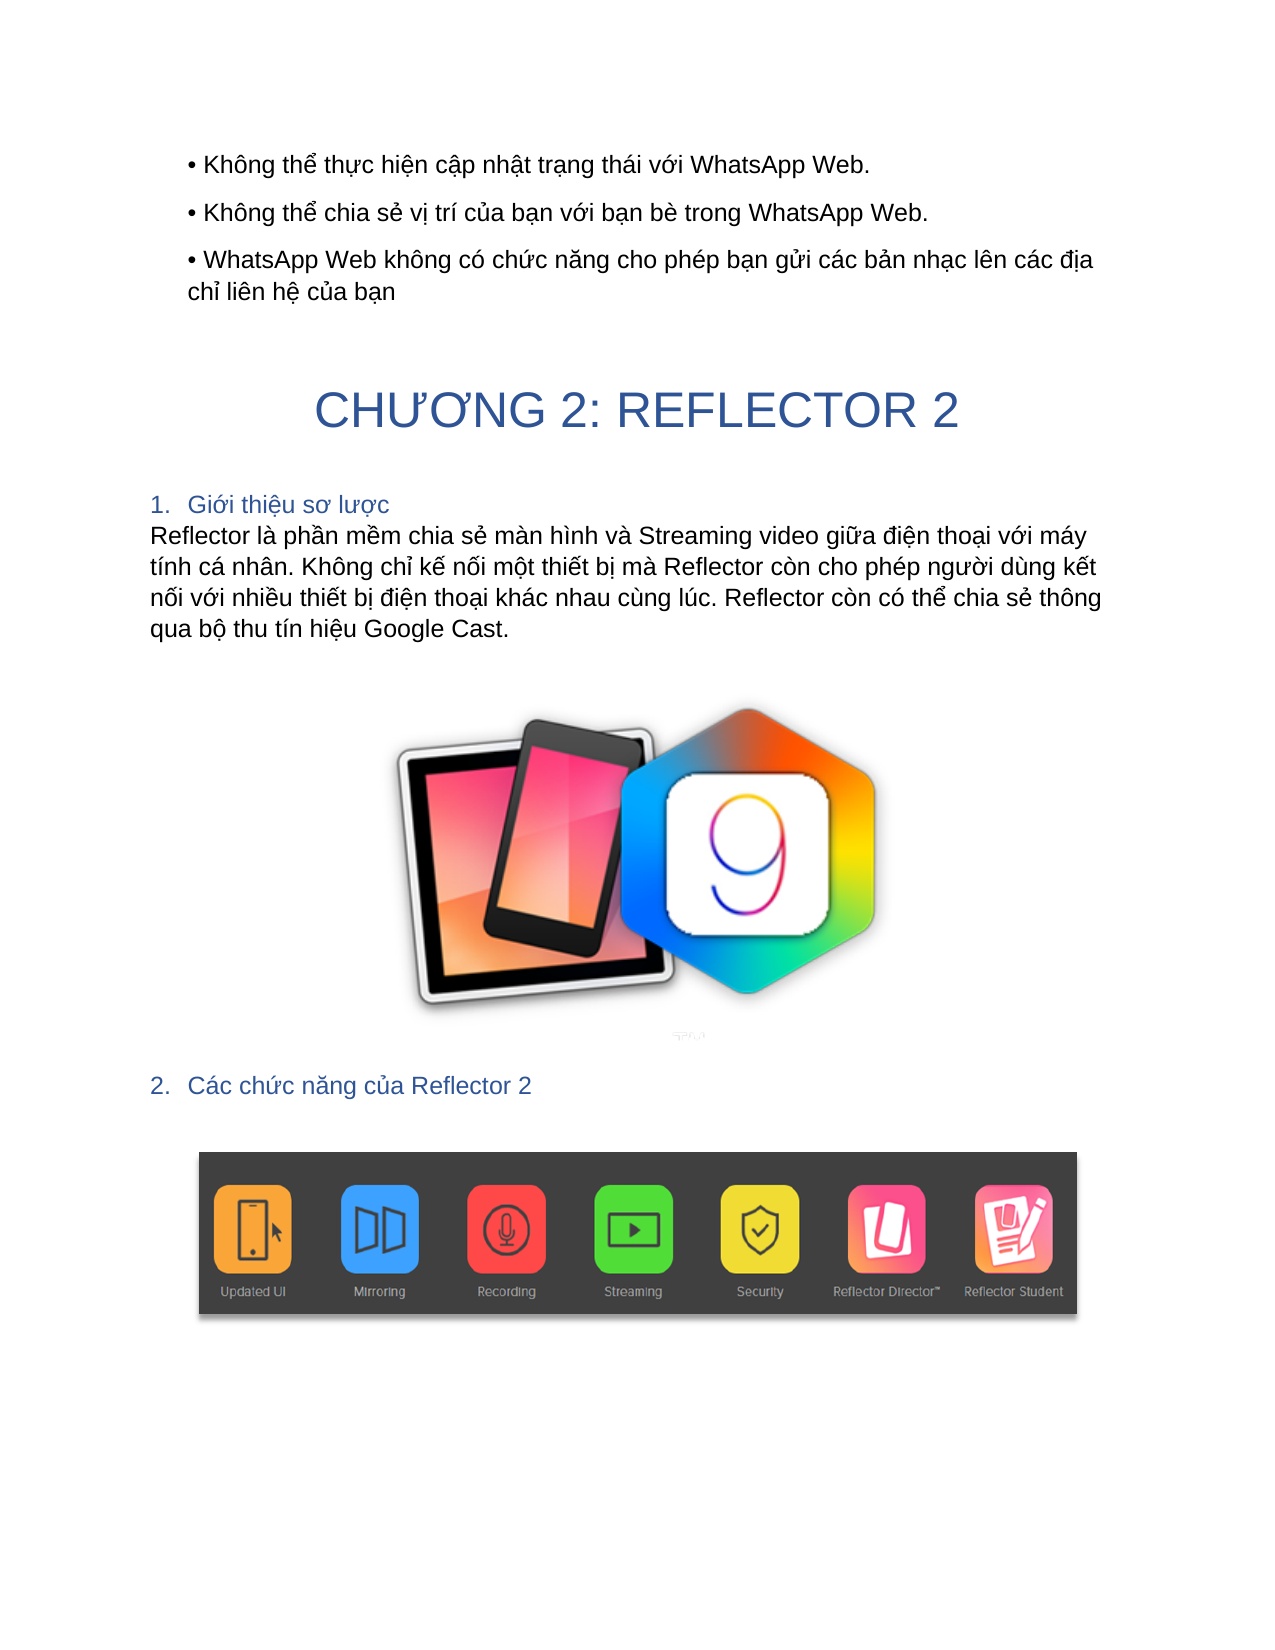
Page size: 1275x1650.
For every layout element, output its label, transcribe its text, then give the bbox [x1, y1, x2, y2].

text • Không thể chia sẻ vị trí của bạn với bạn bè trong WhatsApp Web. [187, 198, 1125, 226]
text • WhatsApp Web không có chức năng cho phép bạn gửi các bản nhạc lên các địa chỉ liên hệ của bạn [187, 245, 1125, 305]
subtitle Giới thiệu sơ lược [150, 490, 1125, 519]
picture [190, 1149, 1085, 1330]
subtitle CHƯƠNG 2: REFLECTOR 2 [150, 380, 1125, 438]
text Reflector là phần mềm chia sẻ màn hình và Streaming video giữa điện thoại với máy tính cá nhân. Không chỉ kế nối một thiết bị mà Reflector còn cho phép người dùng kết nối với nhiều thiết bị điện thoại khác nhau cùng lúc. Reflector còn có thể chia sẻ thông qua bộ thu tín hiệu Google Cast. [150, 521, 1125, 643]
text • Không thể thực hiện cập nhật trạng thái với WhatsApp Web. [187, 150, 1125, 179]
picture [380, 693, 895, 1050]
